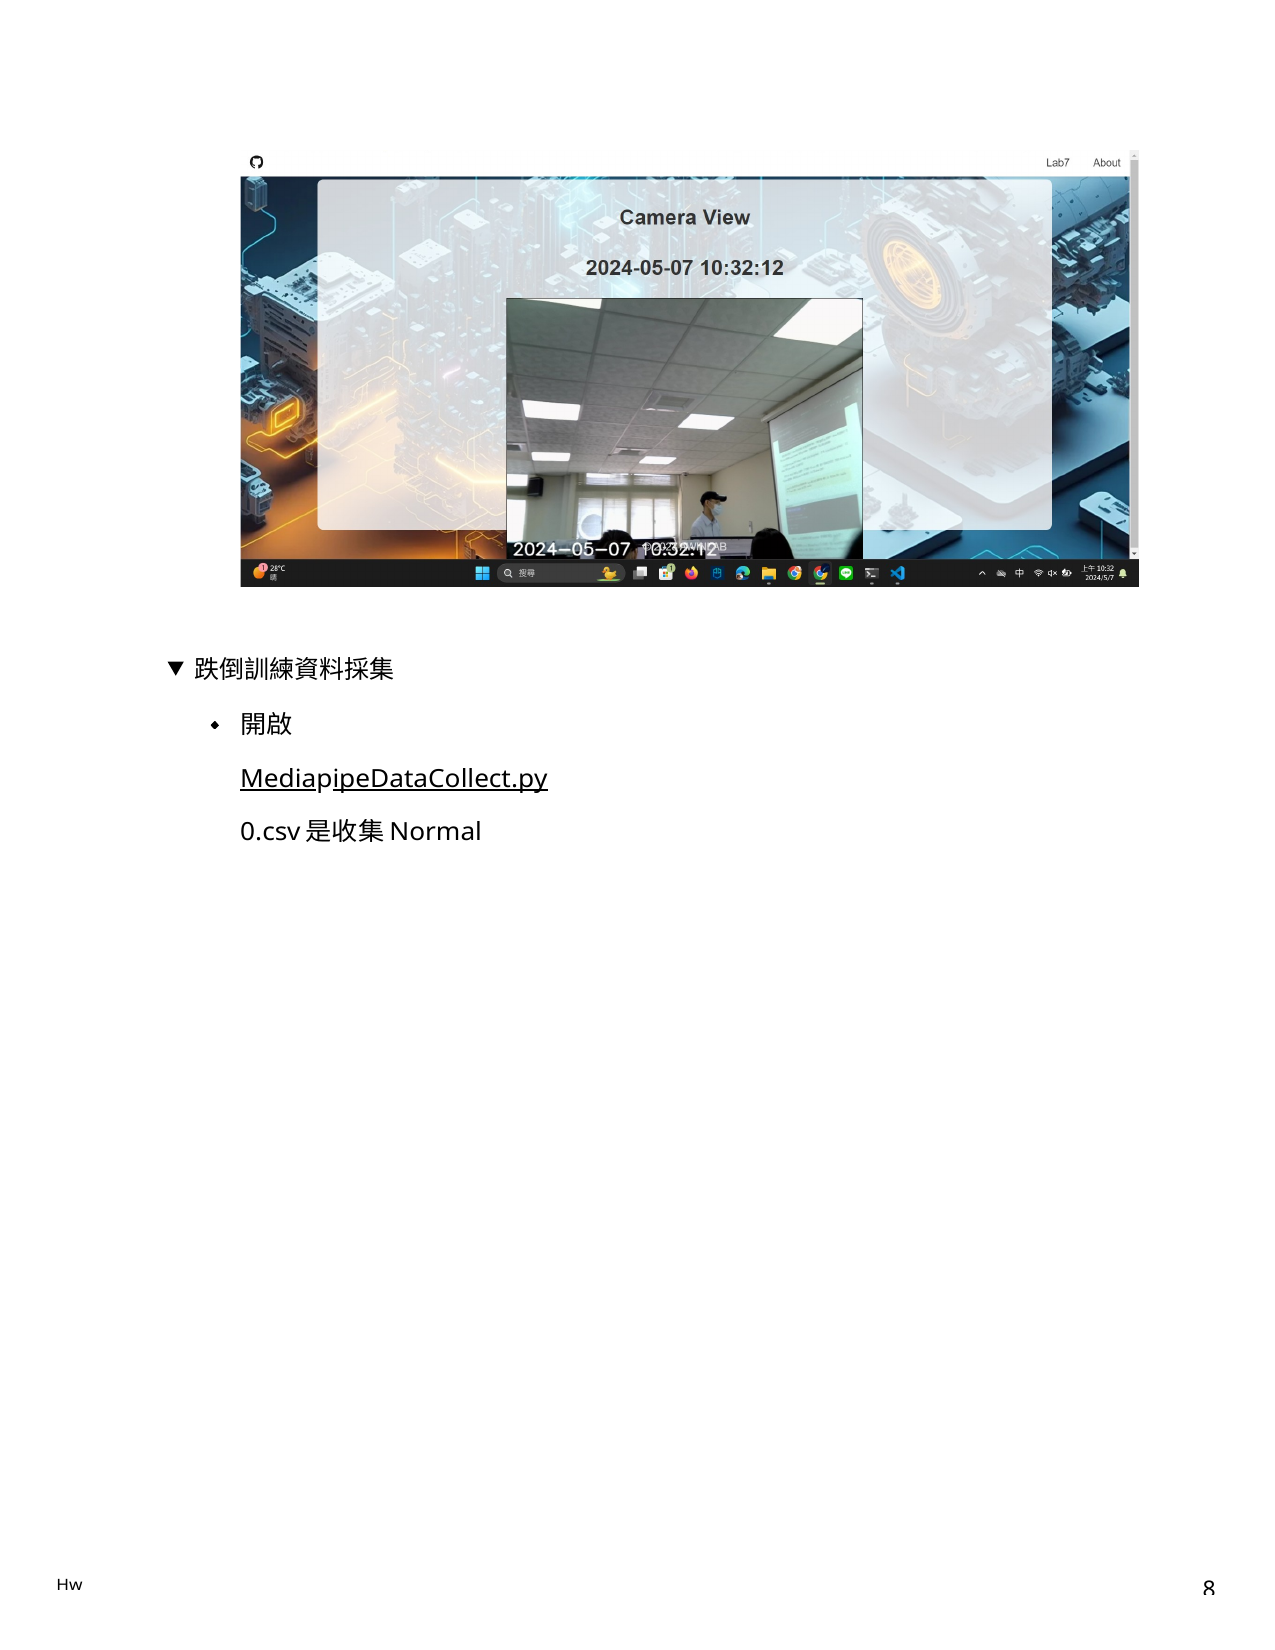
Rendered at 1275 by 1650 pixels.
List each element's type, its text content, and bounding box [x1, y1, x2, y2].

text 跌倒訓練資料採集 [194, 652, 1135, 686]
text 開啟MediapipeDataCollect.py 0.csv是收集Normal [240, 707, 582, 847]
picture [240, 150, 1139, 587]
